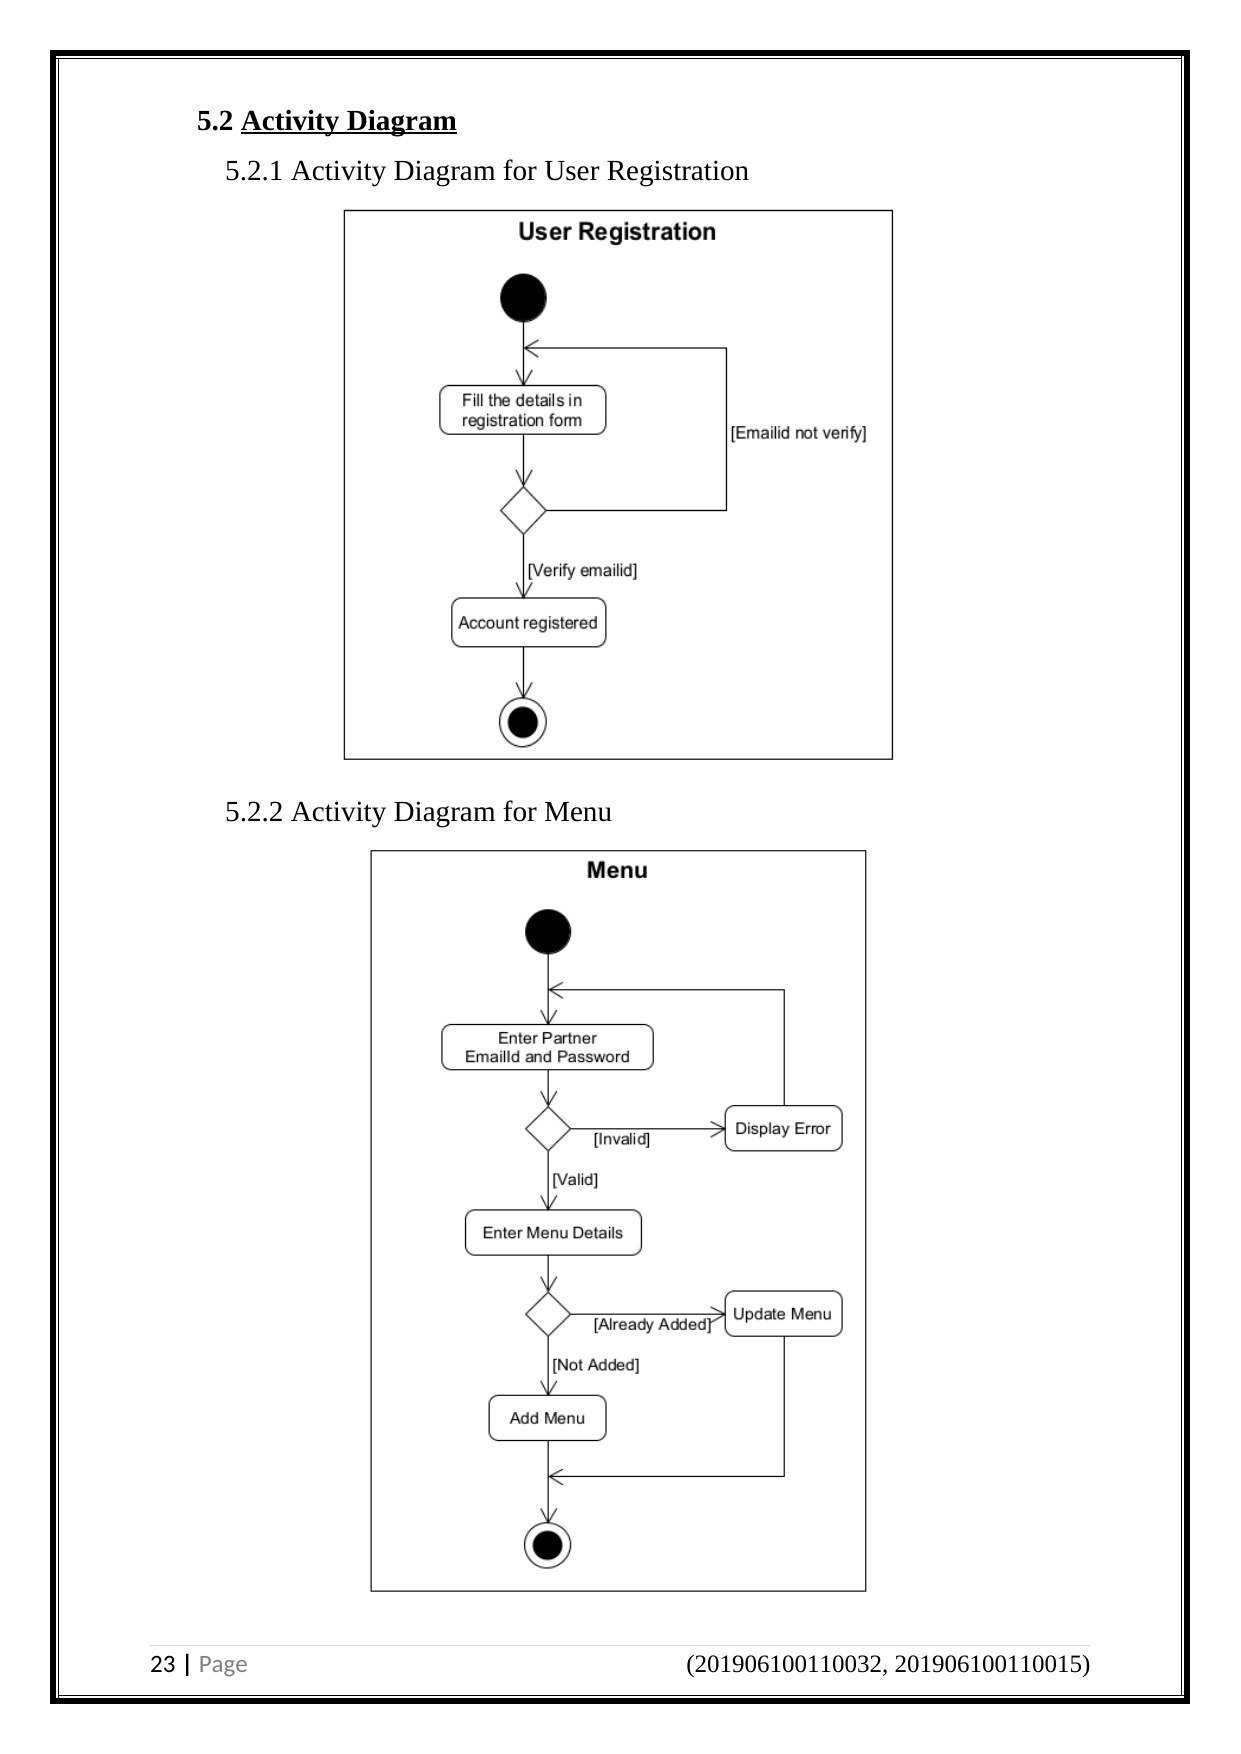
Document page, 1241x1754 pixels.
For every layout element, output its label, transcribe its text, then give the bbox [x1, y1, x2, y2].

text 5.2.1 Activity Diagram for User Registration [150, 153, 1090, 187]
picture [366, 844, 875, 1599]
picture [341, 206, 899, 769]
text 5.2 Activity Diagram [197, 103, 1090, 137]
text 5.2.2 Activity Diagram for Menu [150, 794, 1090, 828]
